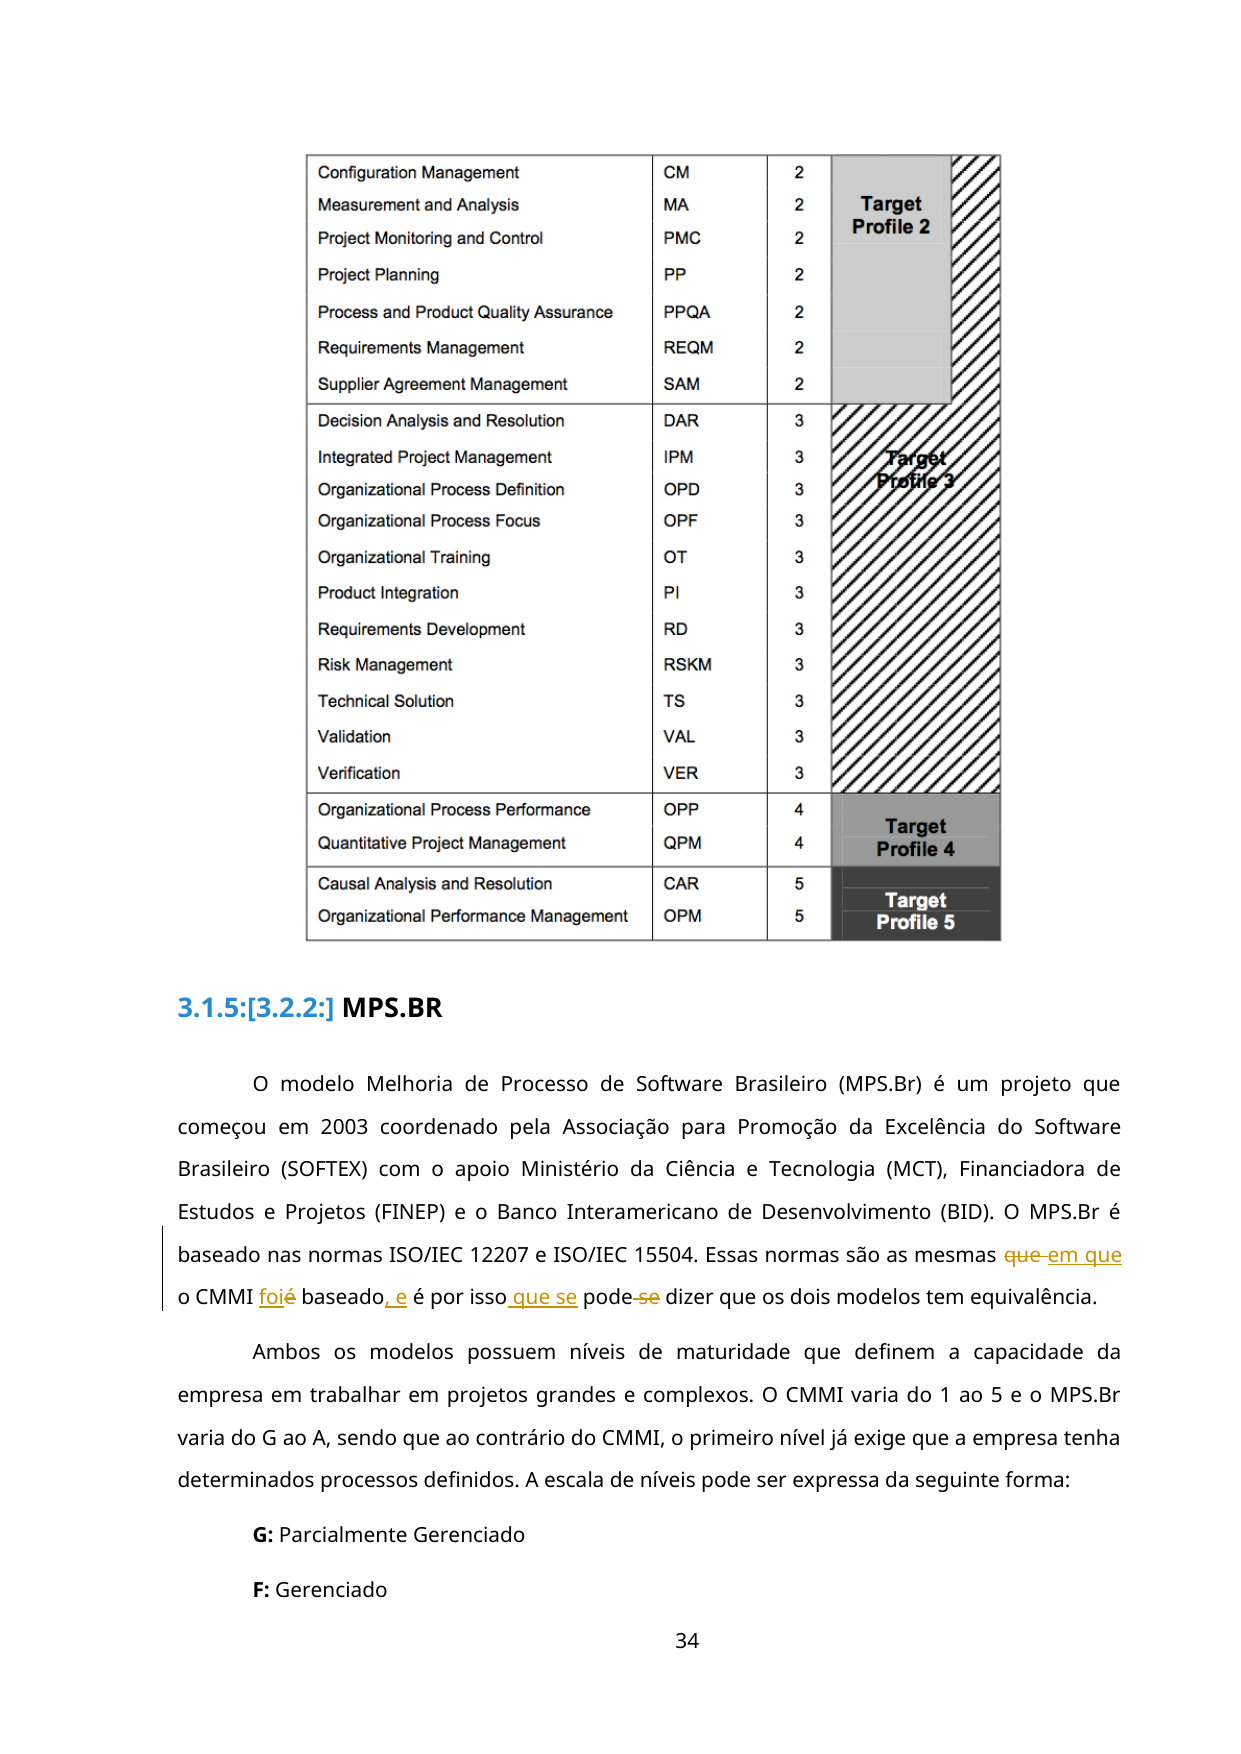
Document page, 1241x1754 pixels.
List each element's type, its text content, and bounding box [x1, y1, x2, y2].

text Ambos os modelos possuem níveis de maturidade que definem a capacidade da empresa em trabalhar em projetos grandes e complexos. O CMMI varia do 1 ao 5 e o MPS.Br varia do G ao A, sendo que ao contrário do CMMI, o primeiro nível já exige que a empresa tenha determinados processos definidos. A escala de níveis pode ser expressa da seguinte forma: [177, 1337, 1122, 1494]
picture [289, 147, 1010, 950]
subtitle MPS.BR [177, 989, 1122, 1026]
text F: Gerenciado [177, 1575, 1122, 1604]
text O modelo Melhoria de Processo de Software Brasileiro (MPS.Br) é um projeto que começou em 2003 coordenado pela Associação para Promoção da Excelência do Software Brasileiro (SOFTEX) com o apoio Ministério da Ciência e Tecnologia (MCT), Financiadora de Estudos e Projetos (FINEP) e o Banco Interamericano de Desenvolvimento (BID). O MPS.Br é baseado nas normas ISO/IEC 12207 e ISO/IEC 15504. Essas normas são as mesmas o CMMI baseado é por isso pode dizer que os dois modelos tem equivalência. [177, 1069, 1122, 1311]
text G: Parcialmente Gerenciado [177, 1520, 1122, 1549]
